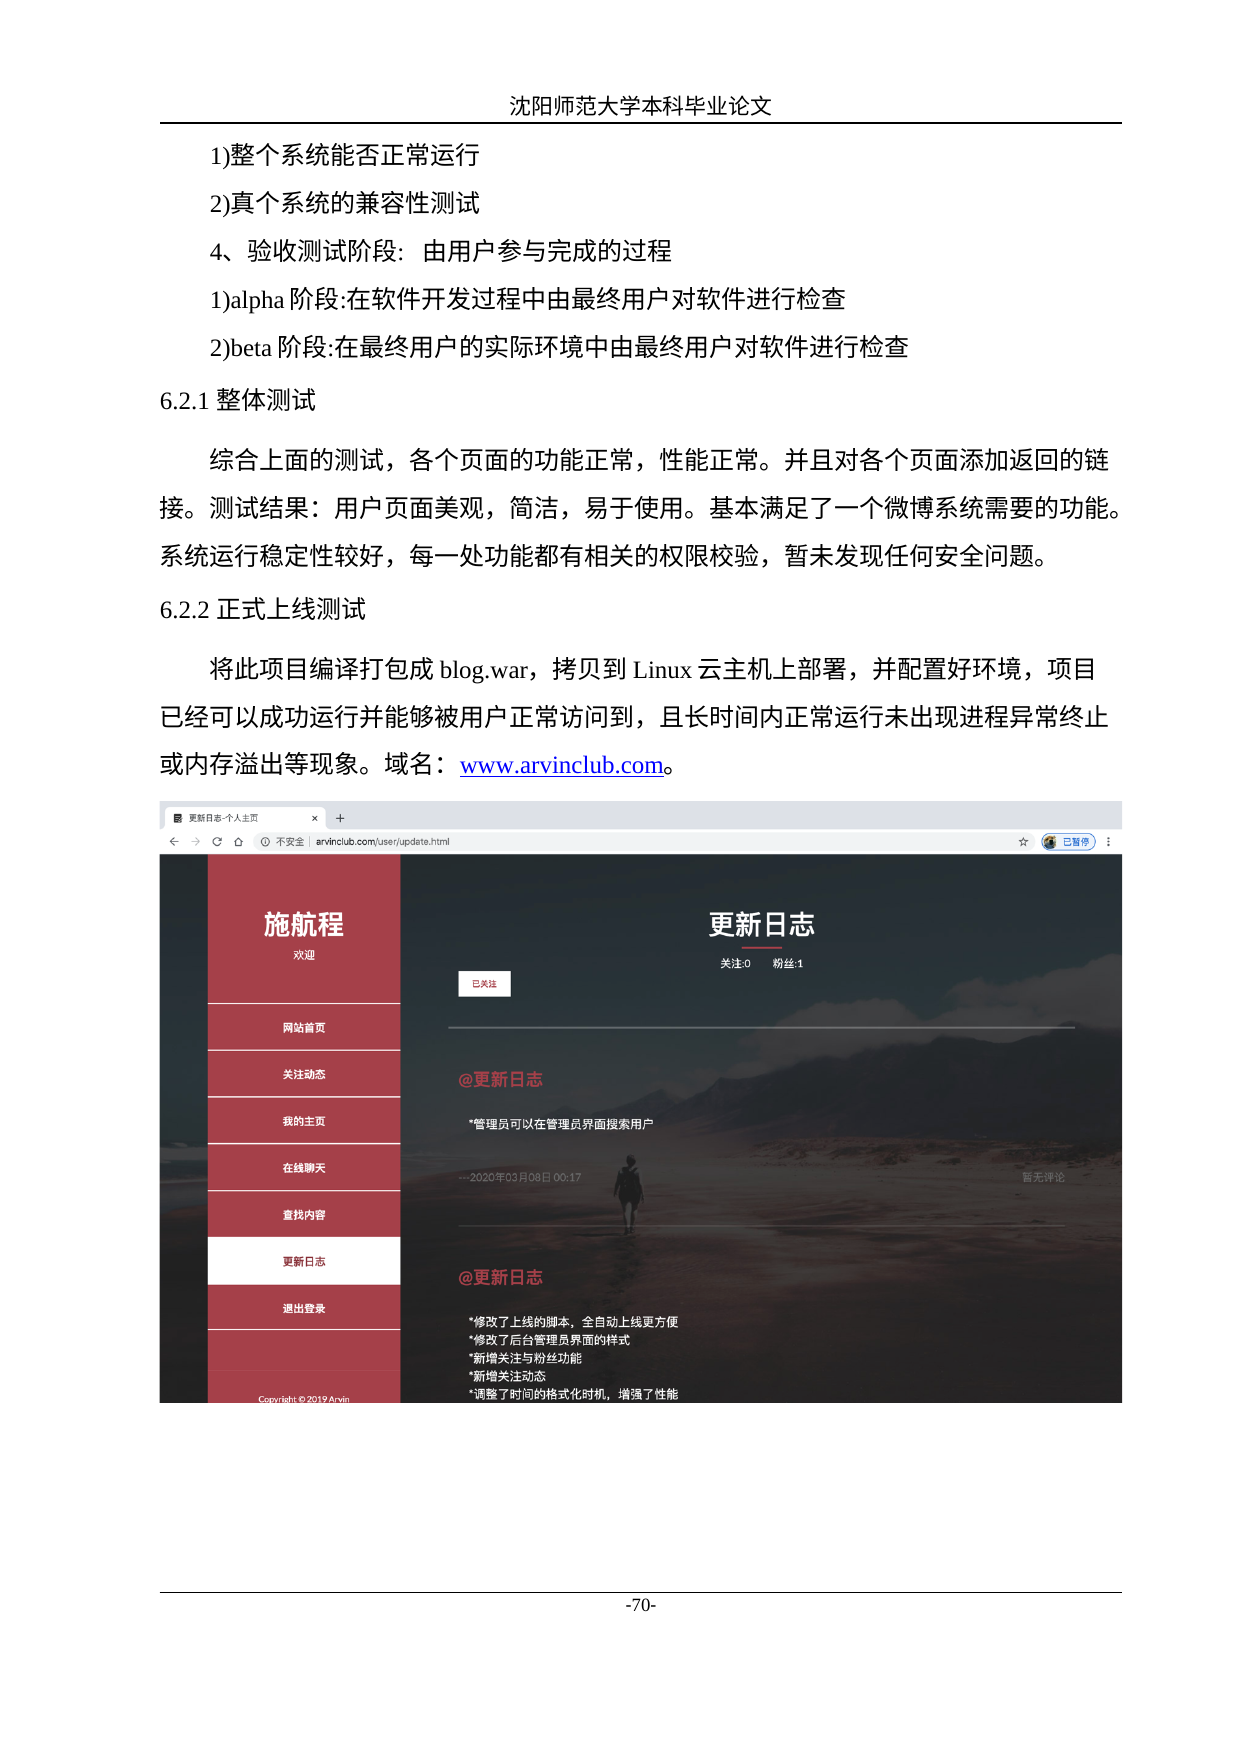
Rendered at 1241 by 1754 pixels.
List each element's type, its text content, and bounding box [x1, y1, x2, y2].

text 综合上面的测试，各个页面的功能正常，性能正常。并且对各个页面添加返回的链接。测试结果：用户页面美观，简洁，易于使用。基本满足了一个微博系统需要的功能。系统运行稳定性较好，每一处功能都有相关的权限校验，暂未发现任何安全问题。 [159, 431, 1122, 575]
text 2)beta阶段:在最终用户的实际环境中由最终用户对软件进行检查 [159, 318, 1122, 366]
text 1)整个系统能否正常运行 [159, 126, 1122, 174]
text 4、验收测试阶段: 由用户参与完成的过程 [159, 222, 1122, 270]
subtitle 6.2.1 整体测试 [159, 366, 1122, 431]
text 1)alpha阶段:在软件开发过程中由最终用户对软件进行检查 [159, 270, 1122, 318]
text 将此项目编译打包成blog.war，拷贝到Linux云主机上部署，并配置好环境，项目已经可以成功运行并能够被用户正常访问到，且长时间内正常运行未出现进程异常终止或内存溢出等现象。域名：www.arvinclub.com。 [159, 640, 1122, 783]
subtitle 6.2.2 正式上线测试 [159, 575, 1122, 640]
picture [159, 801, 1123, 1403]
text 2)真个系统的兼容性测试 [159, 174, 1122, 222]
